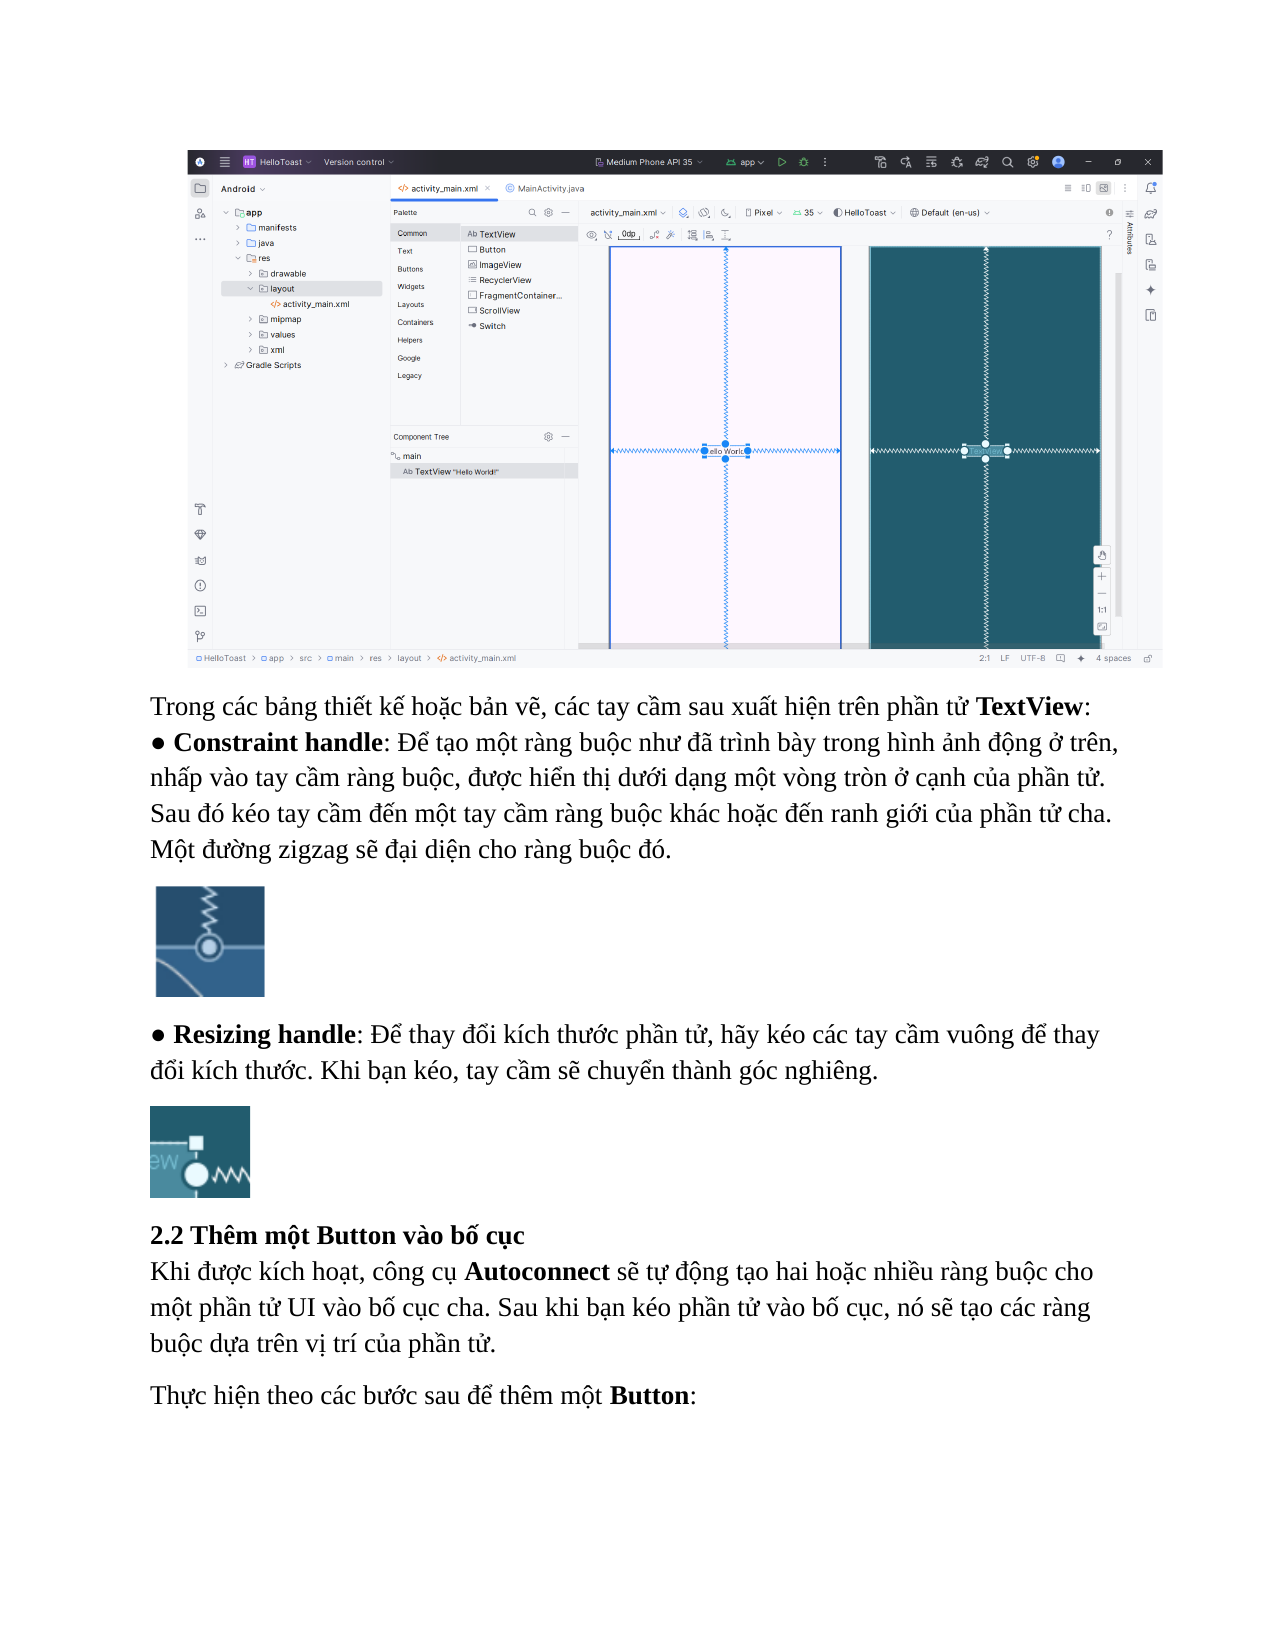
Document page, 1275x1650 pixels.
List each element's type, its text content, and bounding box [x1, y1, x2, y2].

picture [150, 885, 268, 997]
text Trong các bảng thiết kế hoặc bản vẽ, các tay cầm sau xuất hiện trên phần tử TextView: ● Constraint handle: Để tạo một ràng buộc như đã trình bày trong hình ảnh động ở trên, nhấp vào tay cầm ràng buộc, được hiển thị dưới dạng một vòng tròn ở cạnh của phần tử. Sau đó kéo tay cầm đến một tay cầm ràng buộc khác hoặc đến ranh giới của phần tử cha. Một đường zigzag sẽ đại diện cho ràng buộc đó. [150, 690, 1125, 864]
text ● Resizing handle: Để thay đổi kích thước phần tử, hãy kéo các tay cầm vuông để thay đổi kích thước. Khi bạn kéo, tay cầm sẽ chuyển thành góc nghiêng. [150, 1018, 1125, 1085]
text 2.2 Thêm một Button vào bố cục Khi được kích hoạt, công cụ Autoconnect sẽ tự động tạo hai hoặc nhiều ràng buộc cho một phần tử UI vào bố cục cha. Sau khi bạn kéo phần tử vào bố cục, nó sẽ tạo các ràng buộc dựa trên vị trí của phần tử. [150, 1219, 1125, 1358]
picture [187, 150, 1163, 668]
picture [150, 1106, 251, 1198]
text Thực hiện theo các bước sau để thêm một Button: [150, 1379, 1125, 1410]
